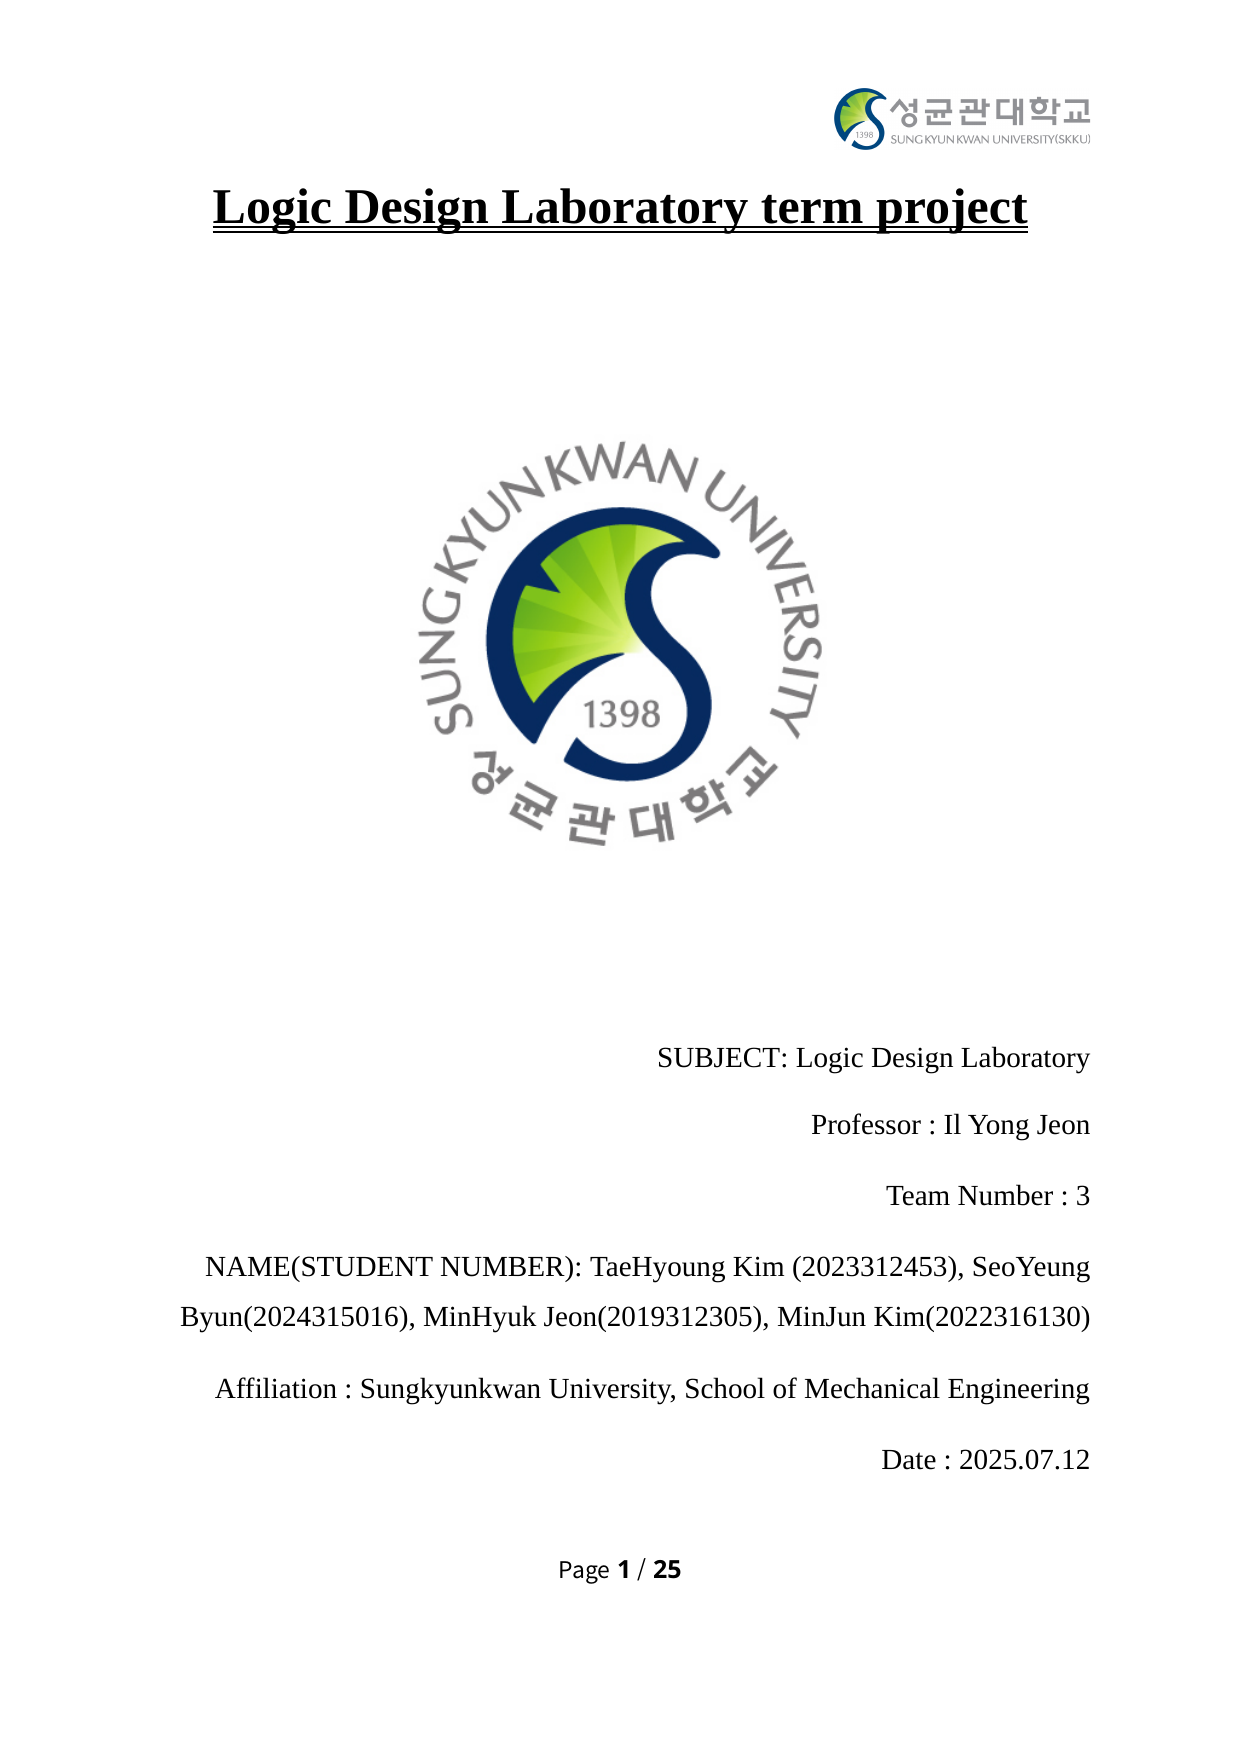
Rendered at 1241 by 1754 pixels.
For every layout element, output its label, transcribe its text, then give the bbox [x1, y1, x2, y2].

text Team Number : 3 [150, 1178, 1090, 1212]
picture [834, 88, 1091, 150]
picture [256, 280, 984, 1008]
text NAME(STUDENT NUMBER): TaeHyoung Kim (2023312453), SeoYeung Byun(2024315016), MinHyuk Jeon(2019312305), MinJun Kim(2022316130) [150, 1249, 1090, 1333]
text Affiliation : Sungkyunkwan University, School of Mechanical Engineering [150, 1371, 1090, 1404]
text Professor : Il Yong Jeon [150, 1107, 1090, 1141]
text Date : 2025.07.12 [150, 1442, 1090, 1475]
text Logic Design Laboratory term project [150, 177, 1090, 235]
text SUBJECT: Logic Design Laboratory [150, 1040, 1090, 1073]
